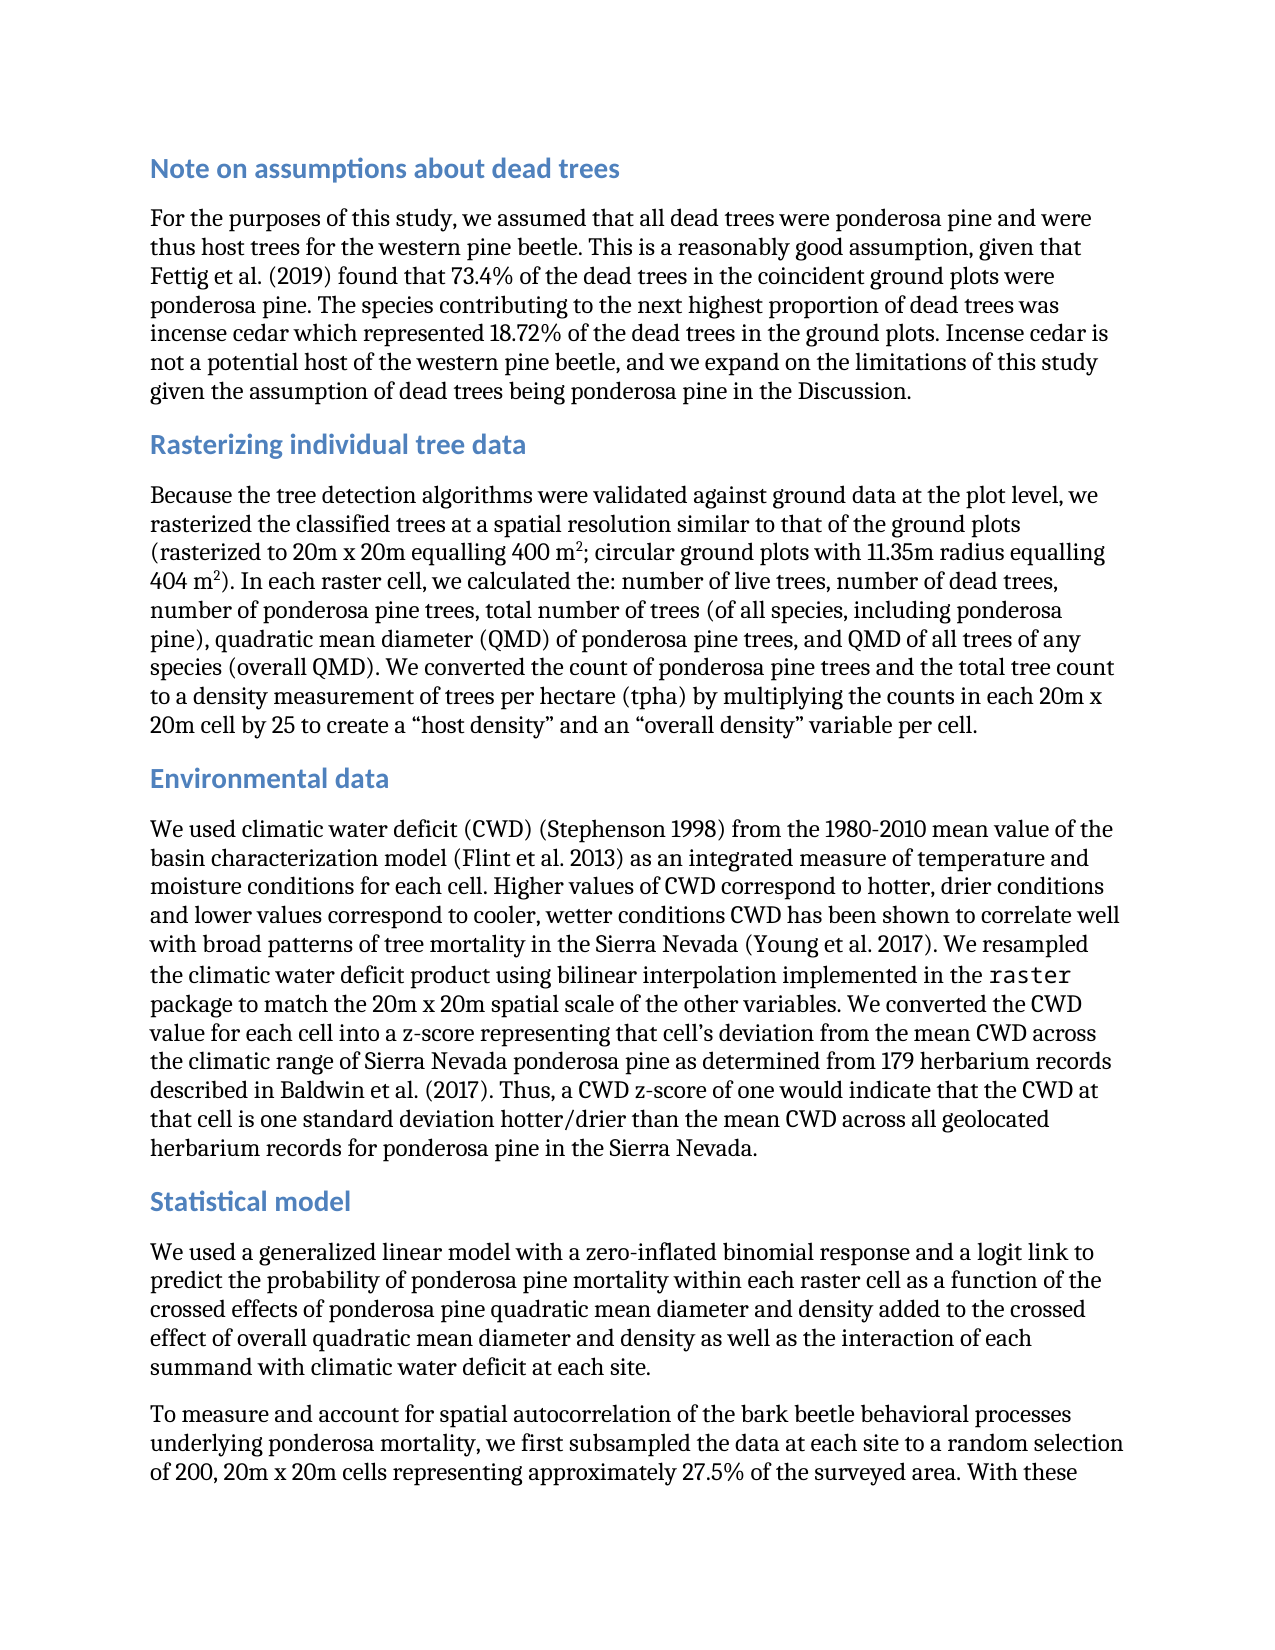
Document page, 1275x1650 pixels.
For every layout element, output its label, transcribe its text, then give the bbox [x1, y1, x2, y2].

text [150, 1400, 1125, 1486]
text We used climatic water deficit (CWD) (Stephenson 1998) from the 1980-2010 mean value of the basin characterization model (Flint et al. 2013) as an integrated measure of temperature and moisture conditions for each cell. Higher values of CWD correspond to hotter, drier conditions and lower values correspond to cooler, wetter conditions CWD has been shown to correlate well with broad patterns of tree mortality in the Sierra Nevada (Young et al. 2017). We resampled the climatic water deficit product using bilinear interpolation implemented in the raster package to match the 20m x 20m spatial scale of the other variables. We converted the CWD value for each cell into a z-score representing that cell’s deviation from the mean CWD across the climatic range of Sierra Nevada ponderosa pine as determined from 179 herbarium records described in Baldwin et al. (2017). Thus, a CWD z-score of one would indicate that the CWD at that cell is one standard deviation hotter/drier than the mean CWD across all geolocated herbarium records for ponderosa pine in the Sierra Nevada. [150, 815, 1125, 1162]
subtitle Rasterizing individual tree data [150, 426, 1125, 462]
text Because the tree detection algorithms were validated against ground data at the plot level, we rasterized the classified trees at a spatial resolution similar to that of the ground plots (rasterized to 20m x 20m equalling 400 m2; circular ground plots with 11.35m radius equalling 404 m2). In each raster cell, we calculated the: number of live trees, number of dead trees, number of ponderosa pine trees, total number of trees (of all species, including ponderosa pine), quadratic mean diameter (QMD) of ponderosa pine trees, and QMD of all trees of any species (overall QMD). We converted the count of ponderosa pine trees and the total tree count to a density measurement of trees per hectare (tpha) by multiplying the counts in each 20m x 20m cell by 25 to create a “host density” and an “overall density” variable per cell. [150, 481, 1125, 739]
subtitle Statistical model [150, 1183, 1125, 1219]
text For the purposes of this study, we assumed that all dead trees were ponderosa pine and were thus host trees for the western pine beetle. This is a reasonably good assumption, given that Fettig et al. (2019) found that 73.4% of the dead trees in the coincident ground plots were ponderosa pine. The species contributing to the next highest proportion of dead trees was incense cedar which represented 18.72% of the dead trees in the ground plots. Incense cedar is not a potential host of the western pine beetle, and we expand on the limitations of this study given the assumption of dead trees being ponderosa pine in the Discussion. [150, 204, 1125, 406]
subtitle Environmental data [150, 760, 1125, 796]
text We used a generalized linear model with a zero-inflated binomial response and a logit link to predict the probability of ponderosa pine mortality within each raster cell as a function of the crossed effects of ponderosa pine quadratic mean diameter and density added to the crossed effect of overall quadratic mean diameter and density as well as the interaction of each summand with climatic water deficit at each site. [150, 1237, 1125, 1381]
subtitle Note on assumptions about dead trees [150, 150, 1125, 186]
